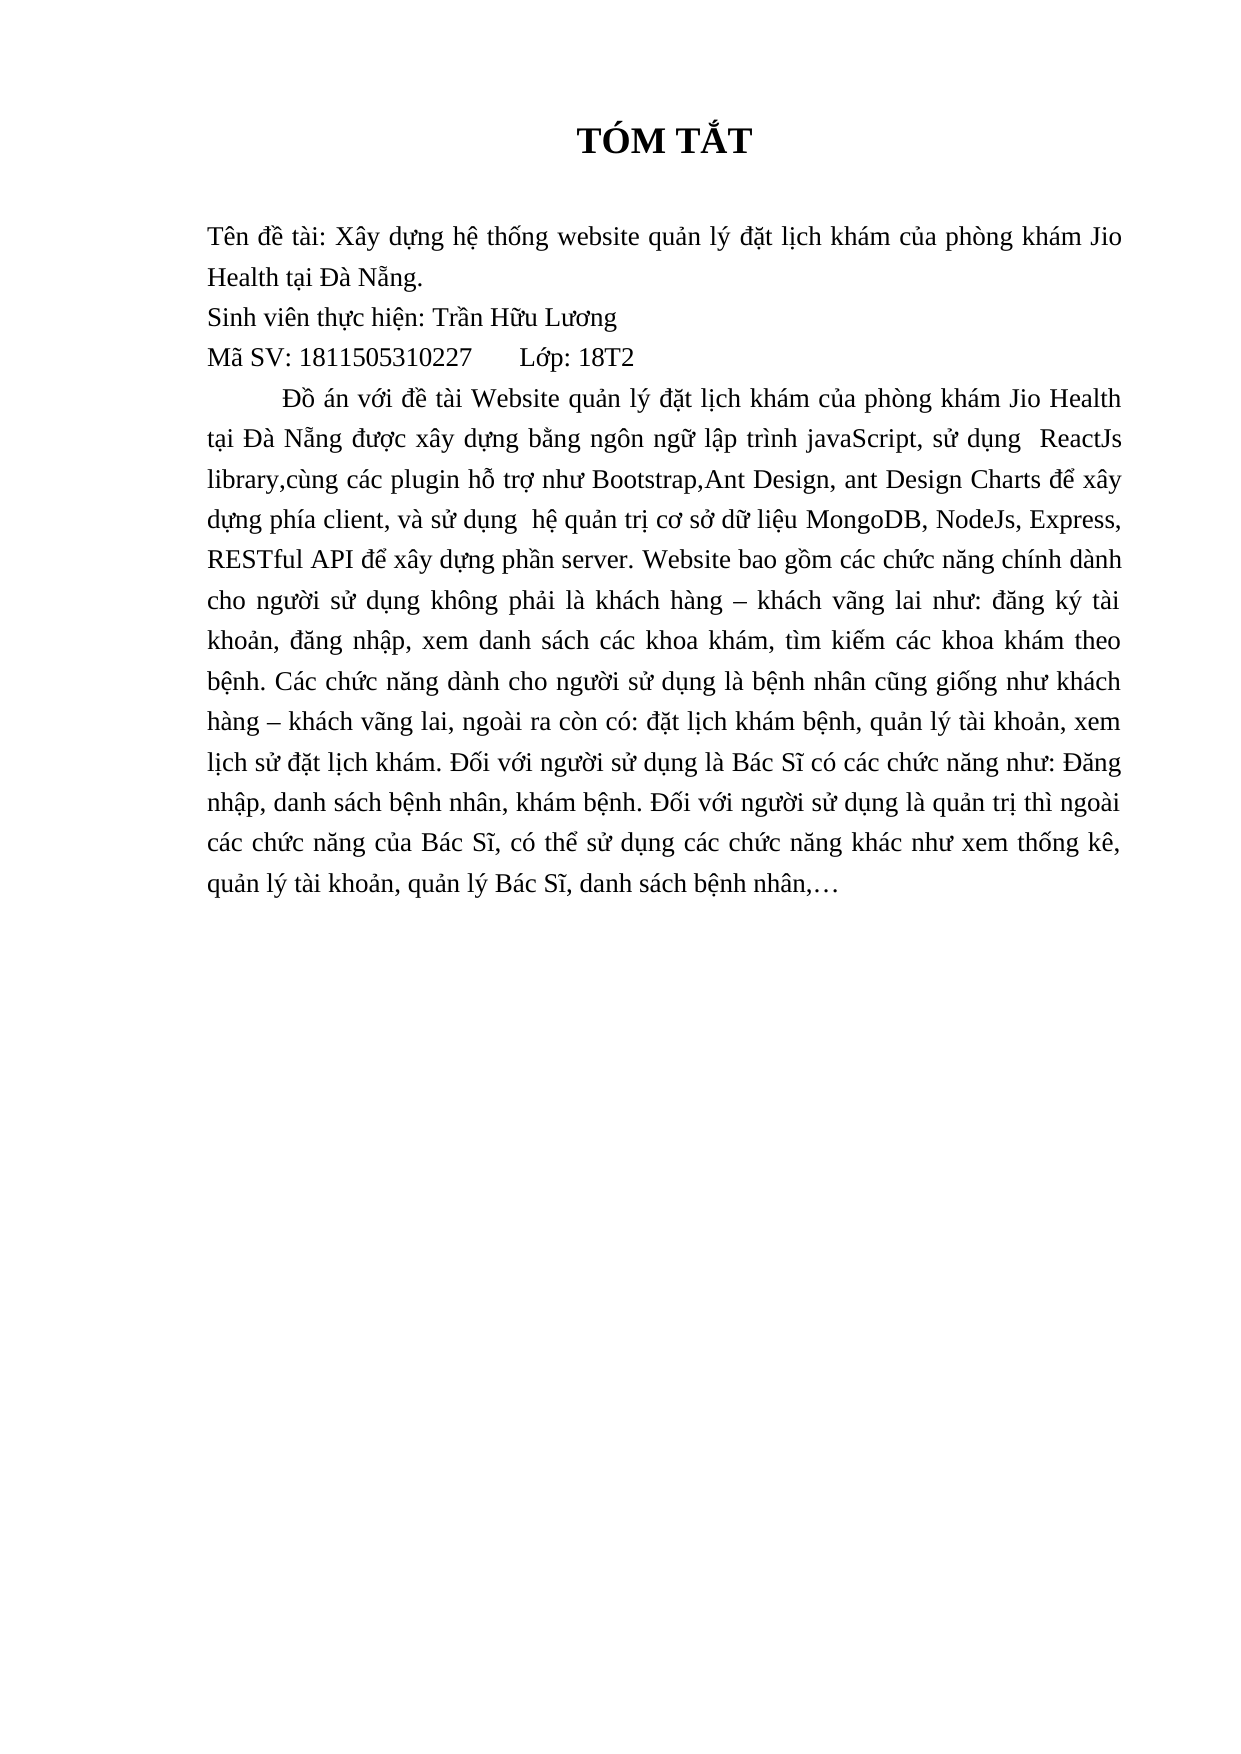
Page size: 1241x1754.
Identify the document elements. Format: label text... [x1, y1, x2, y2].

text Sinh viên thực hiện: Trần Hữu Lương [207, 301, 1122, 332]
text Mã SV: 1811505310227 Lớp: 18T2 [207, 341, 1122, 373]
text Tên đề tài: Xây dựng hệ thống website quản lý đặt lịch khám của phòng khám Jio Health tại Đà Nẵng. [207, 220, 1122, 292]
text TÓM TẮT [207, 118, 1122, 161]
text Đồ án với đề tài Website quản lý đặt lịch khám của phòng khám Jio Health tại Đà Nẵng được xây dựng bằng ngôn ngữ lập trình javaScript, sử dụng ReactJs library,cùng các plugin hỗ trợ như Bootstrap,Ant Design, ant Design Charts để xây dựng phía client, và sử dụng hệ quản trị cơ sở dữ liệu MongoDB, NodeJs, Express, RESTful API để xây dựng phần server. Website bao gồm các chức năng chính dành cho người sử dụng không phải là khách hàng – khách vãng lai như: đăng ký tài khoản, đăng nhập, xem danh sách các khoa khám, tìm kiếm các khoa khám theo bệnh. Các chức năng dành cho người sử dụng là bệnh nhân cũng giống như khách hàng – khách vãng lai, ngoài ra còn có: đặt lịch khám bệnh, quản lý tài khoản, xem lịch sử đặt lịch khám. Đối với người sử dụng là Bác Sĩ có các chức năng như: Đăng nhập, danh sách bệnh nhân, khám bệnh. Đối với người sử dụng là quản trị thì ngoài các chức năng của Bác Sĩ, có thể sử dụng các chức năng khác như xem thống kê, quản lý tài khoản, quản lý Bác Sĩ, danh sách bệnh nhân,… [207, 382, 1122, 898]
